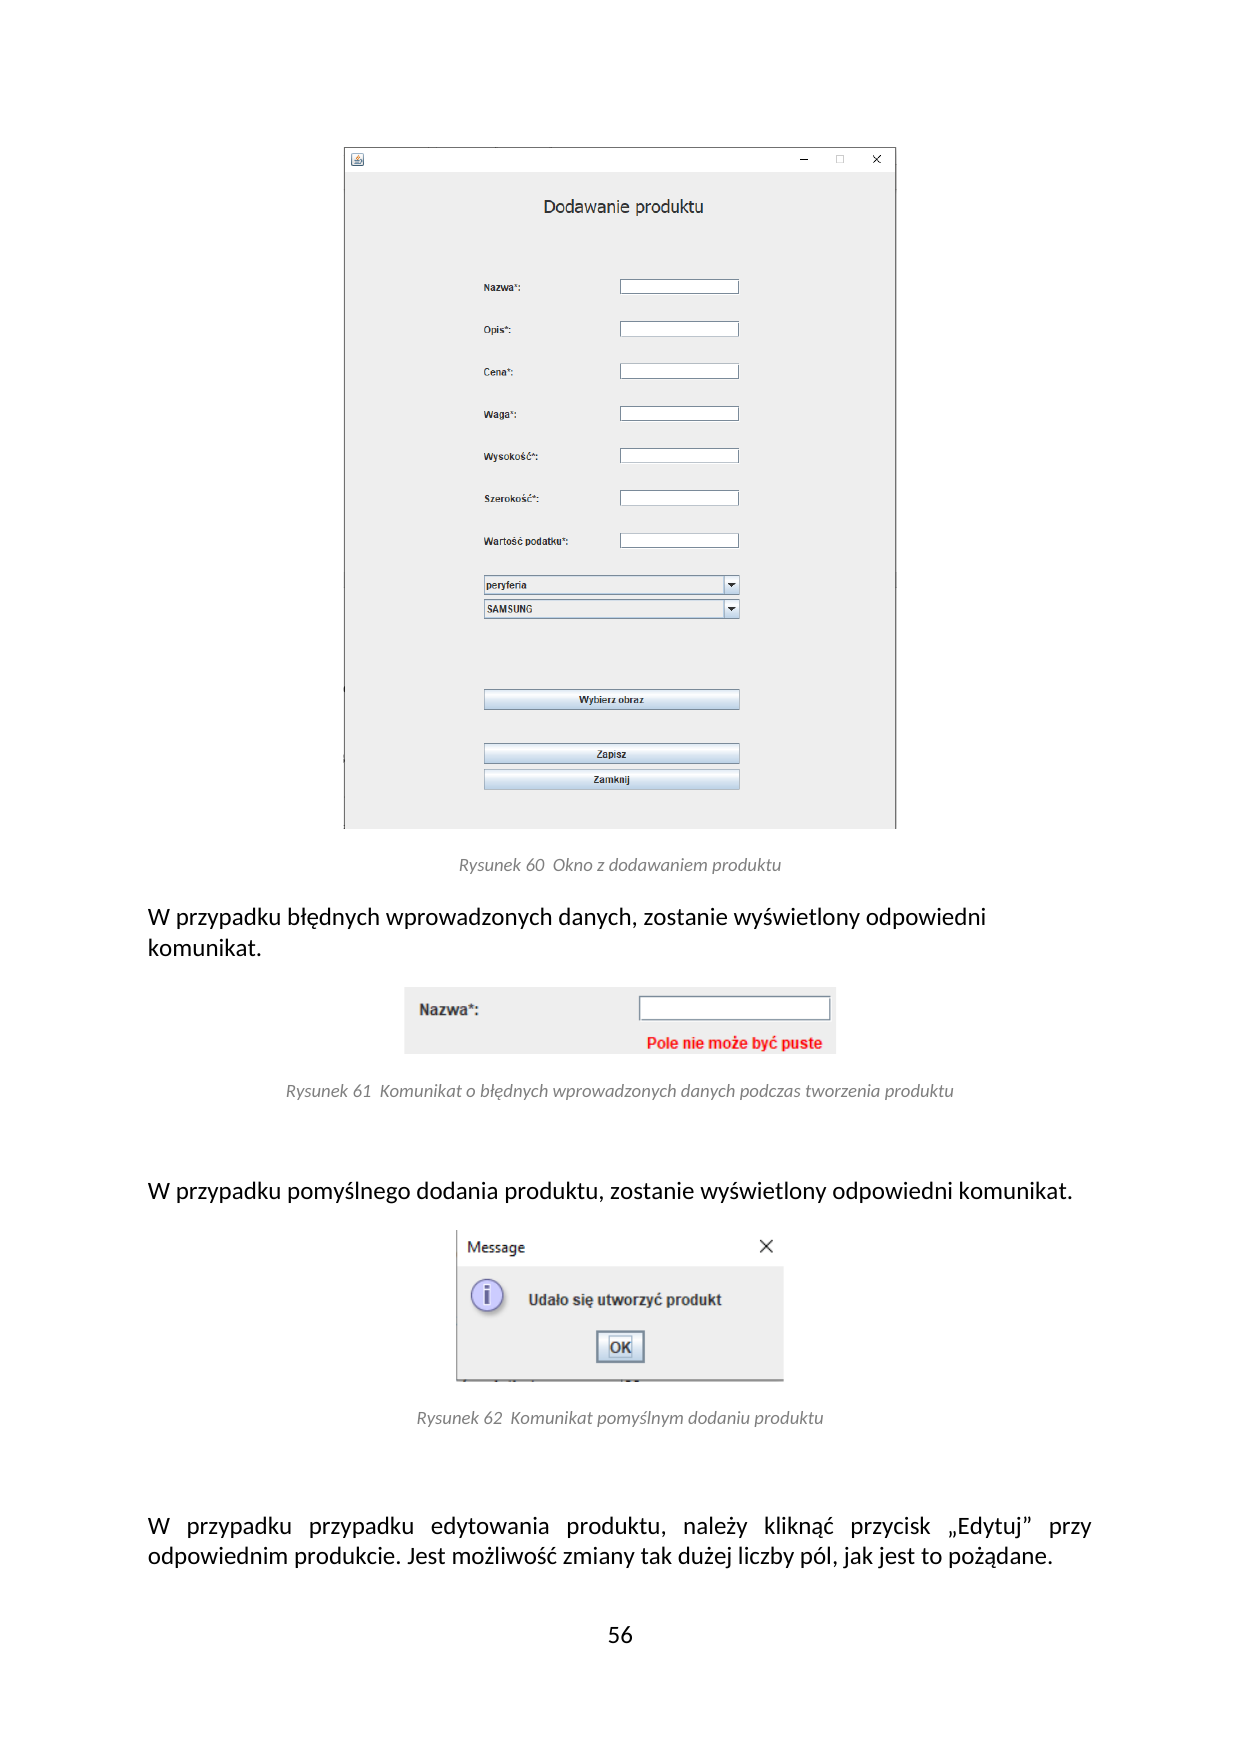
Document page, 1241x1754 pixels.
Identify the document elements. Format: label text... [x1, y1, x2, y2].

text Rysunek 60 Okno z dodawaniem produktu [148, 853, 1093, 876]
picture [343, 147, 897, 829]
text W przypadku pomyślnego dodania produktu, zostanie wyświetlony odpowiedni komunikat. [148, 1175, 1093, 1205]
picture [404, 987, 837, 1054]
text Rysunek 61 Komunikat o błędnych wprowadzonych danych podczas tworzenia produktu [148, 1079, 1093, 1102]
text W przypadku błędnych wprowadzonych danych, zostanie wyświetlony odpowiedni komunikat. [148, 901, 1093, 962]
text Rysunek 62 Komunikat pomyślnym dodaniu produktu [148, 1406, 1093, 1429]
picture [456, 1230, 784, 1382]
text W przypadku przypadku edytowania produktu, należy kliknąć przycisk „Edytuj” przy odpowiednim produkcie. Jest możliwość zmiany tak dużej liczby pól, jak jest to pożądane. [148, 1510, 1093, 1571]
